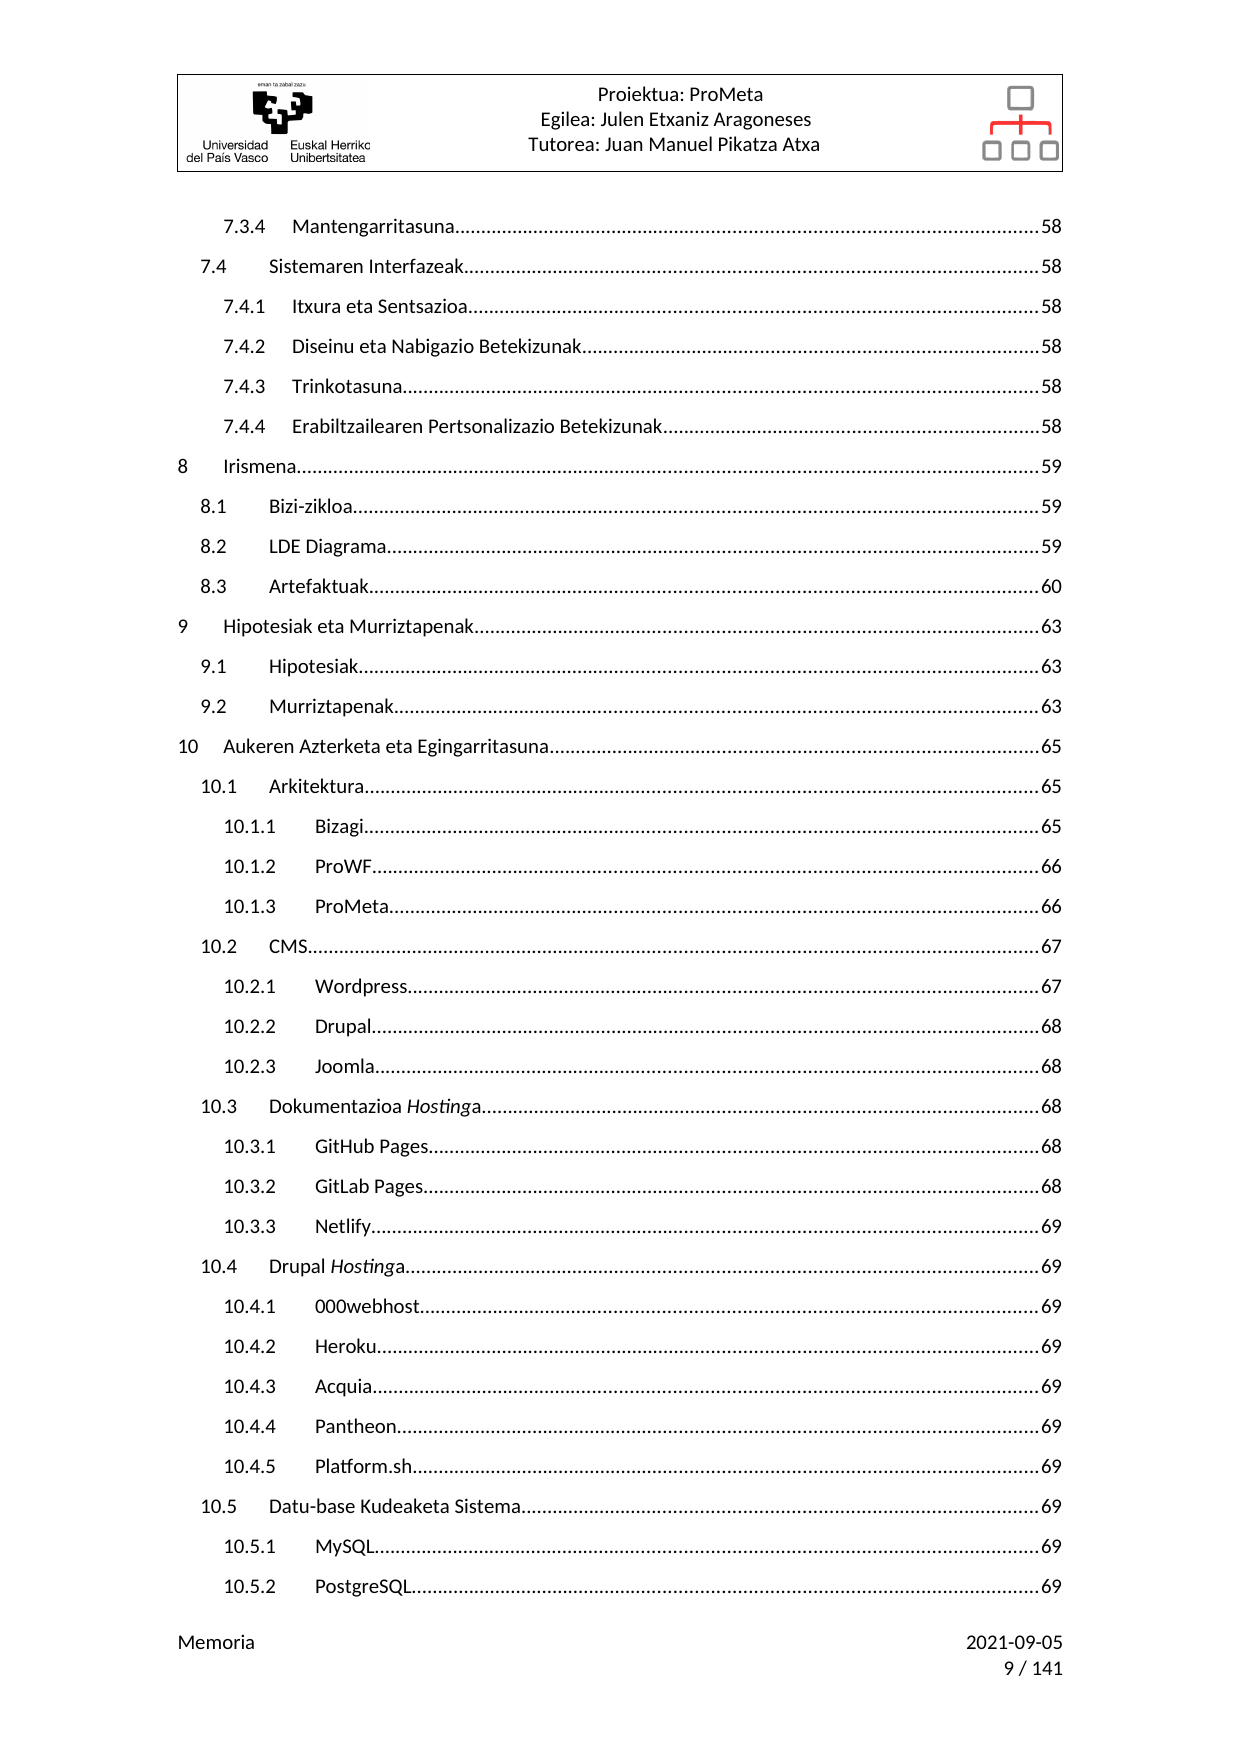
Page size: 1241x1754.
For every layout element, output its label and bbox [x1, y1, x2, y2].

picture [182, 81, 370, 162]
picture [978, 80, 1060, 162]
